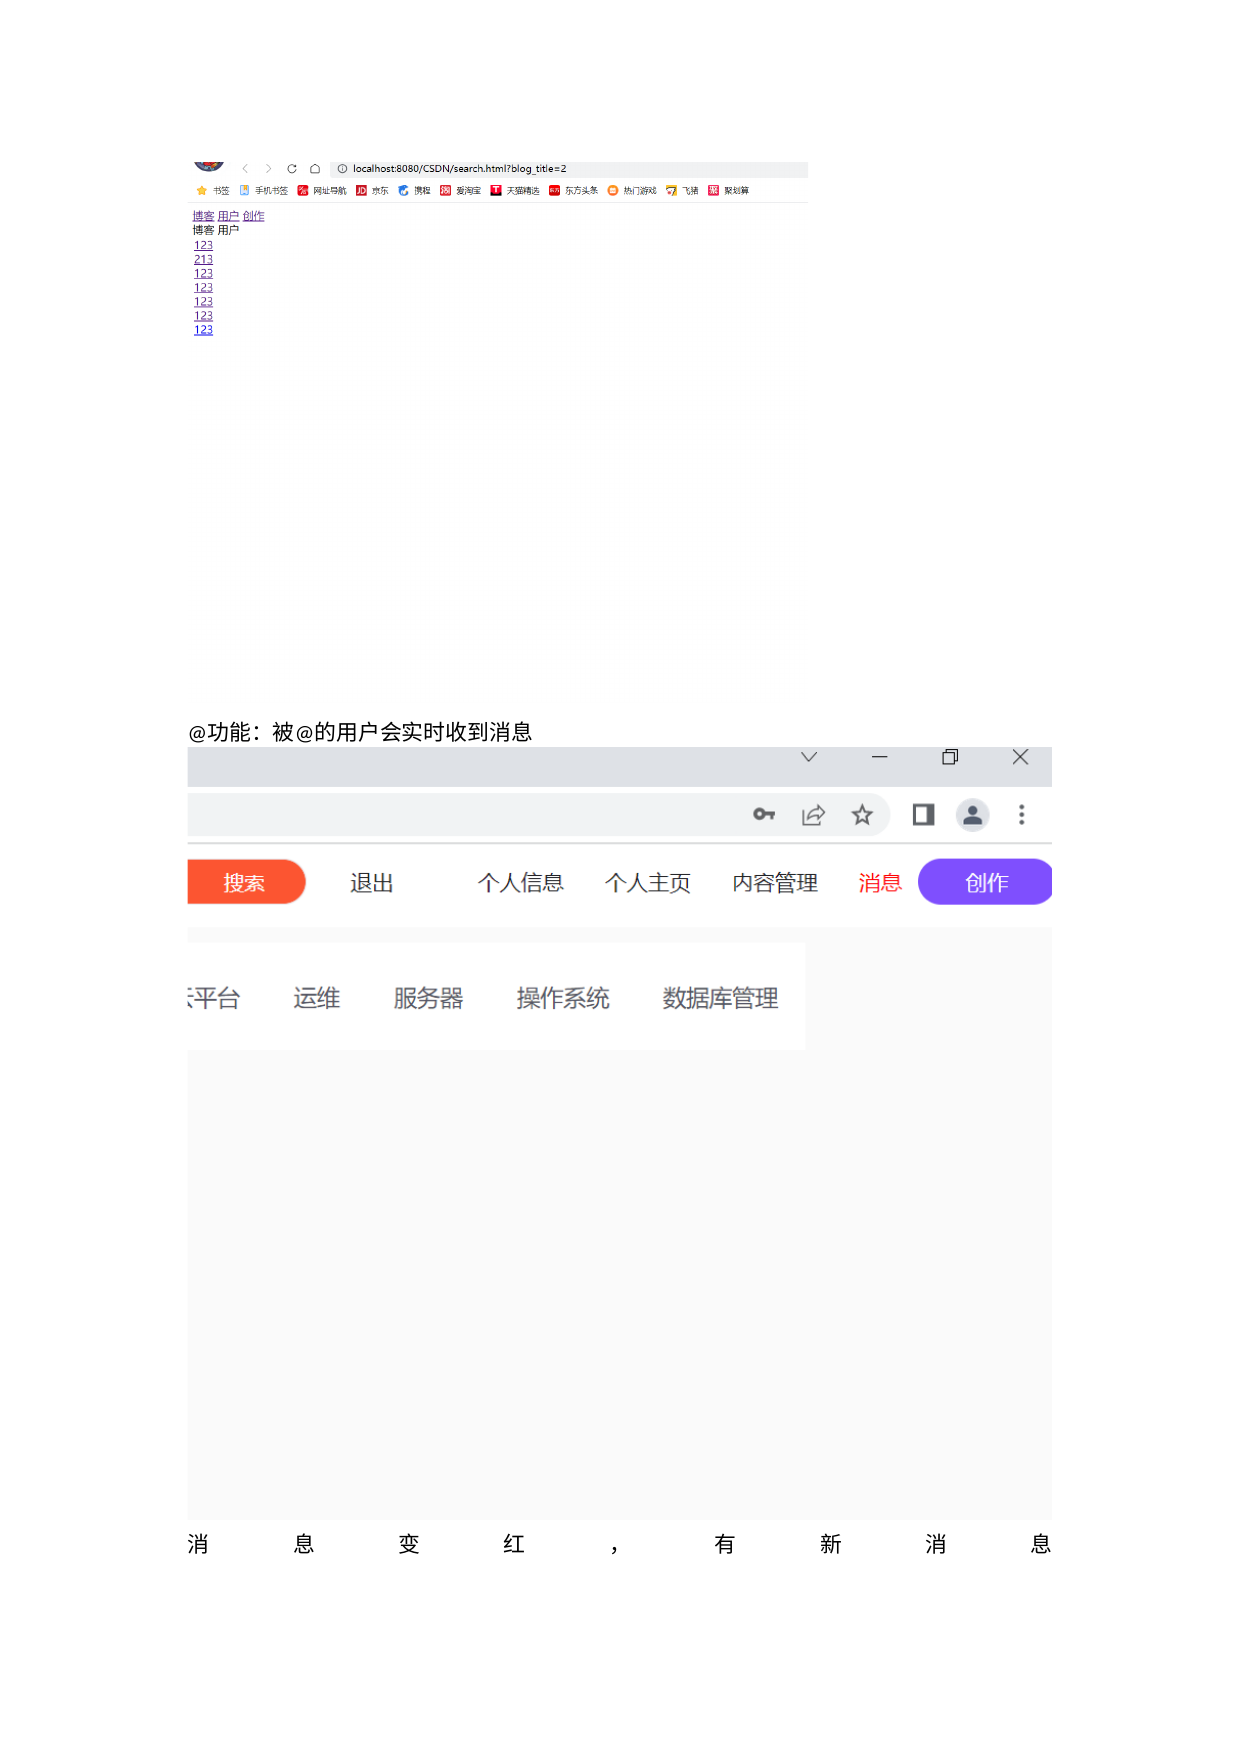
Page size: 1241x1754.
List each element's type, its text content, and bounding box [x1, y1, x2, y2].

picture [187, 162, 809, 703]
text @功能：被@的用户会实时收到消息 [187, 714, 1053, 747]
text 消息变红，有新消息 [187, 1527, 1053, 1559]
picture [187, 747, 1052, 1520]
